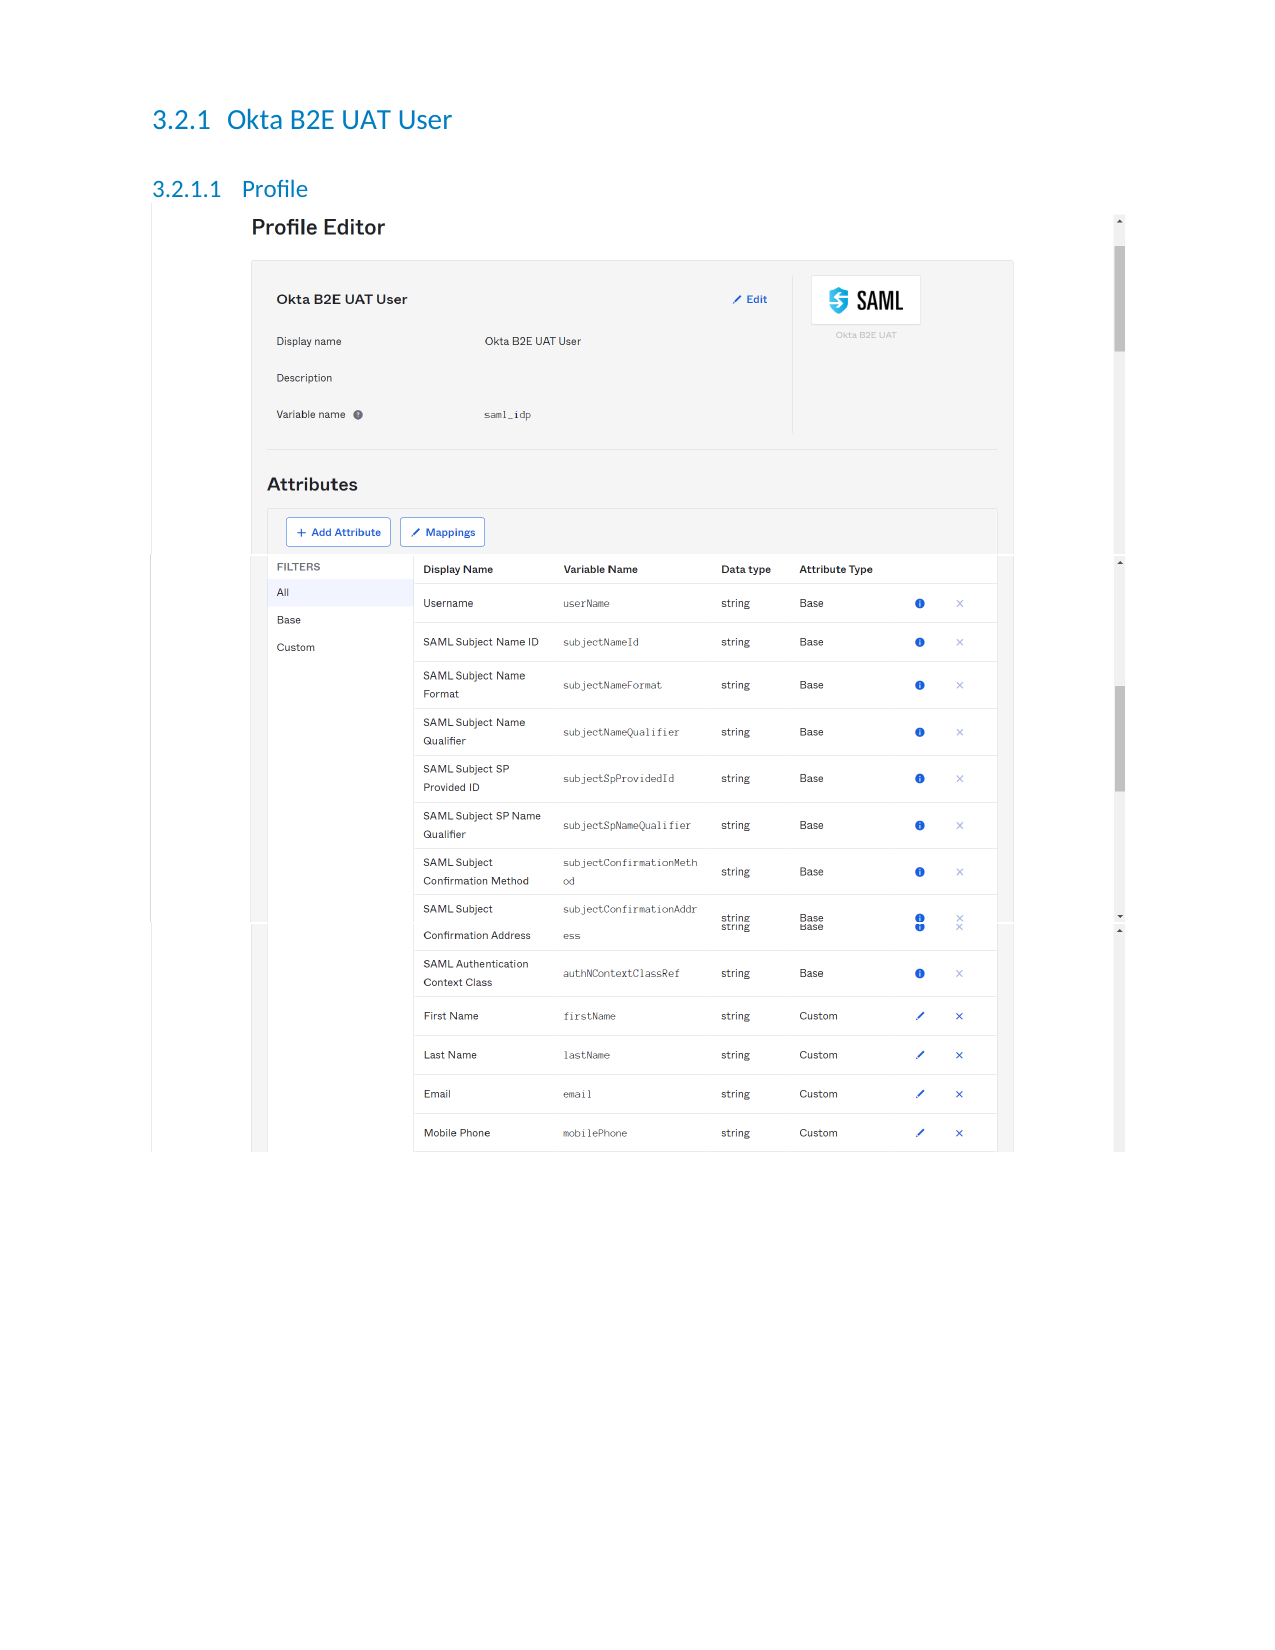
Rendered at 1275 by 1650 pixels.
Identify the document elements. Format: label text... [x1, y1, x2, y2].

subtitle Okta B2E UAT User [152, 101, 1125, 137]
subtitle Profile [152, 173, 1125, 203]
picture [150, 203, 1125, 1152]
